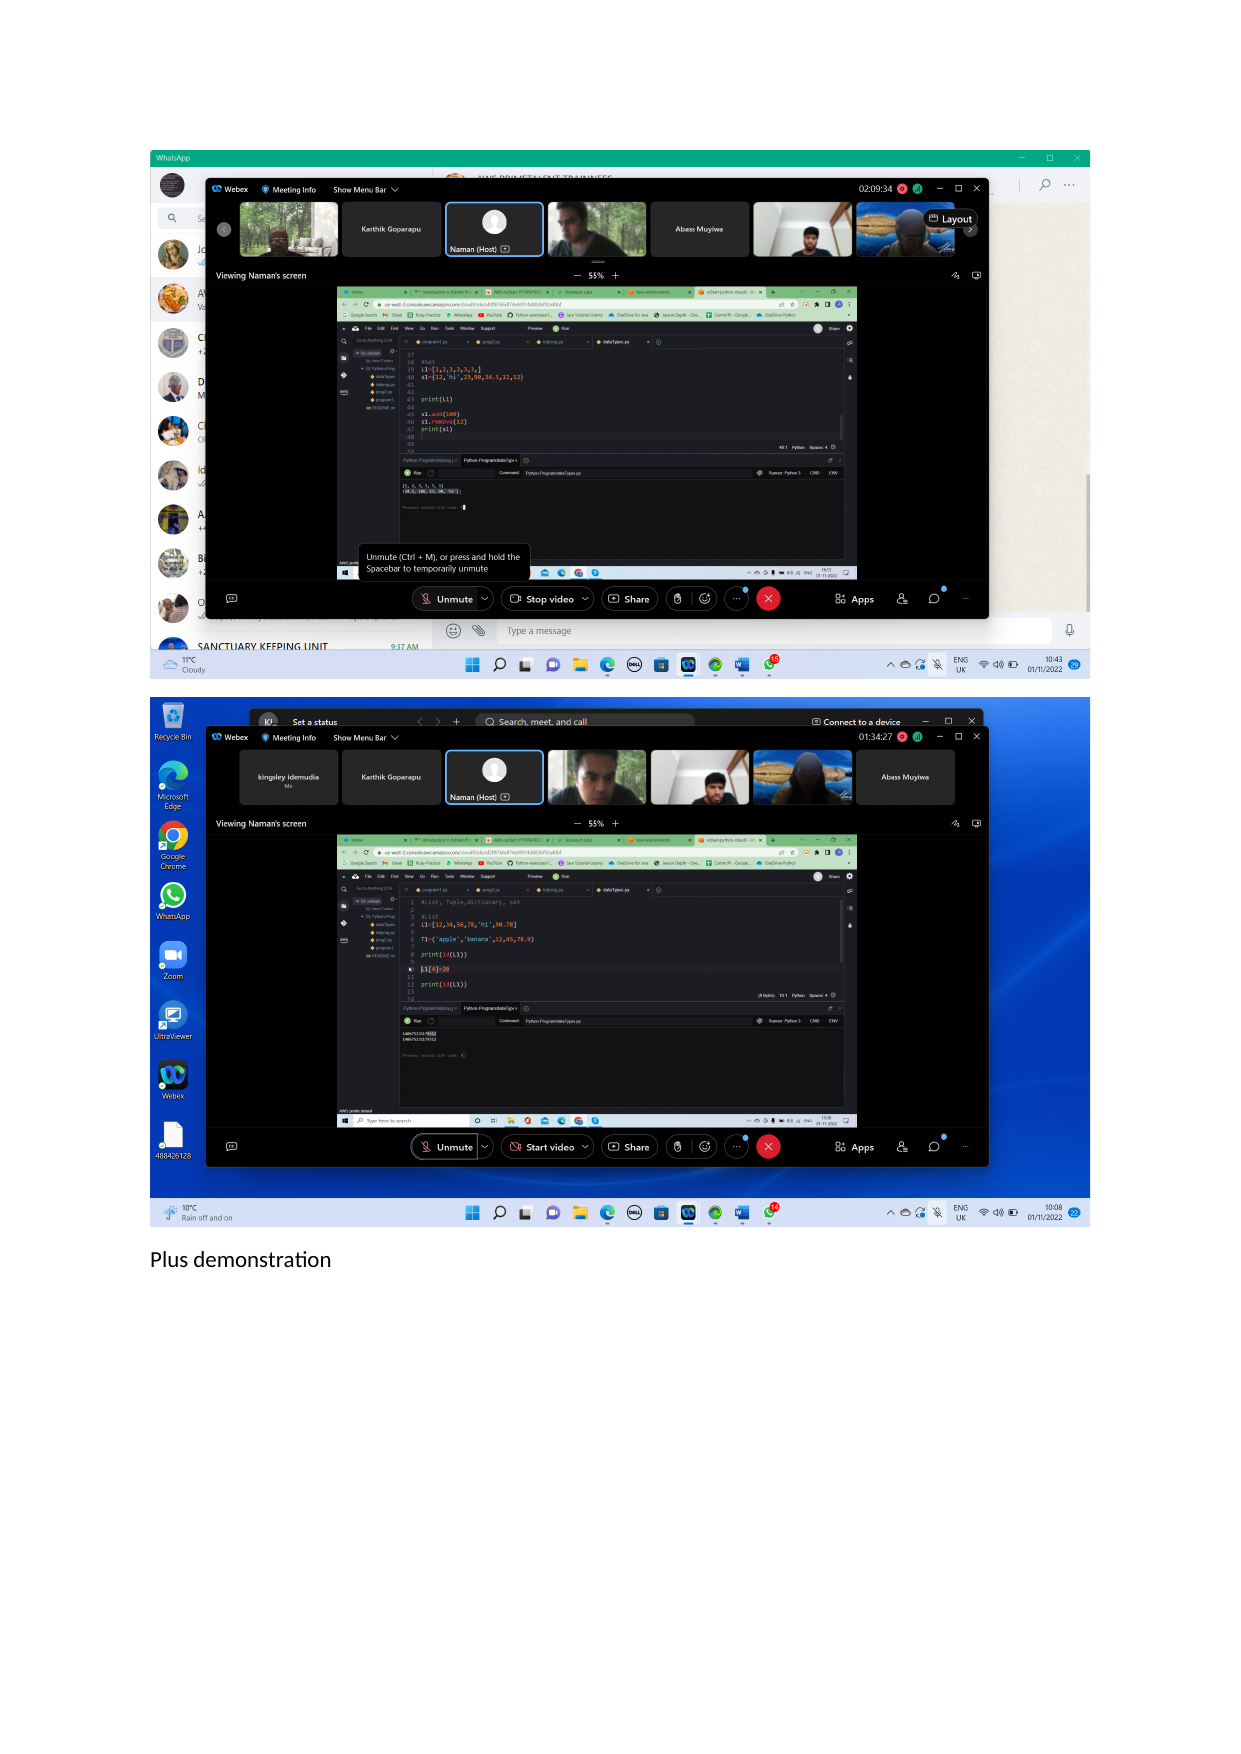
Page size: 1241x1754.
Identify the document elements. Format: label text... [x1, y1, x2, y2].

picture [150, 697, 1091, 1227]
text Plus demonstration [150, 1245, 1090, 1273]
picture [150, 150, 1091, 679]
